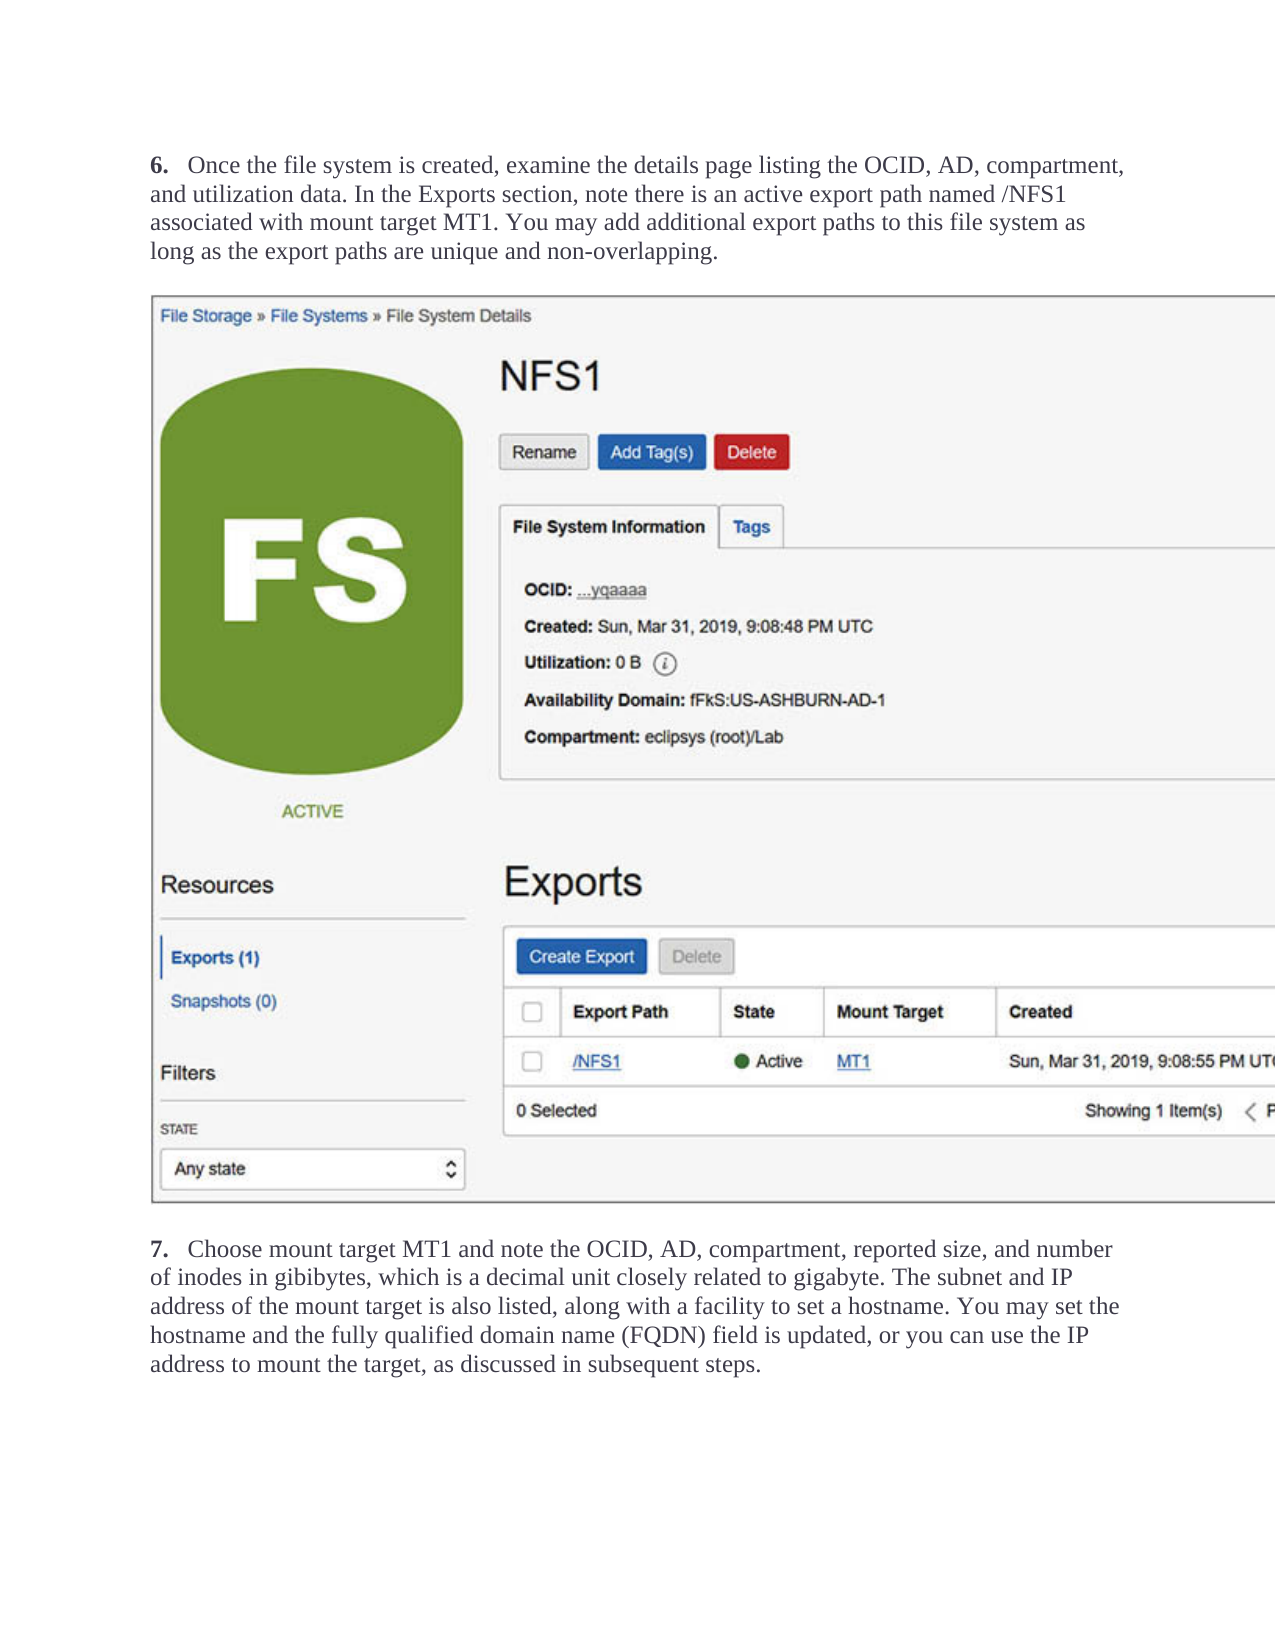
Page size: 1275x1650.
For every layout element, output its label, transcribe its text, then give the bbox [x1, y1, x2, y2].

text 6. Once the file system is created, examine the details page listing the OCID, AD, compartment, and utilization data. In the Exports section, note there is an active export path named /NFS1 associated with mount target MT1. You may add additional export paths to this file system as long as the export paths are unique and non-overlapping. [150, 150, 1125, 265]
text 7. Choose mount target MT1 and note the OCID, AD, compartment, reported size, and number of inodes in gibibytes, which is a decimal unit closely related to gigabyte. The subnet and IP address of the mount target is also listed, along with a facility to set a hostname. You may set the hostname and the fully qualified domain name (FQDN) field is updated, or you can use the IP address to mount the target, as discussed in subsequent steps. [150, 1234, 1125, 1377]
picture [150, 294, 1275, 1205]
